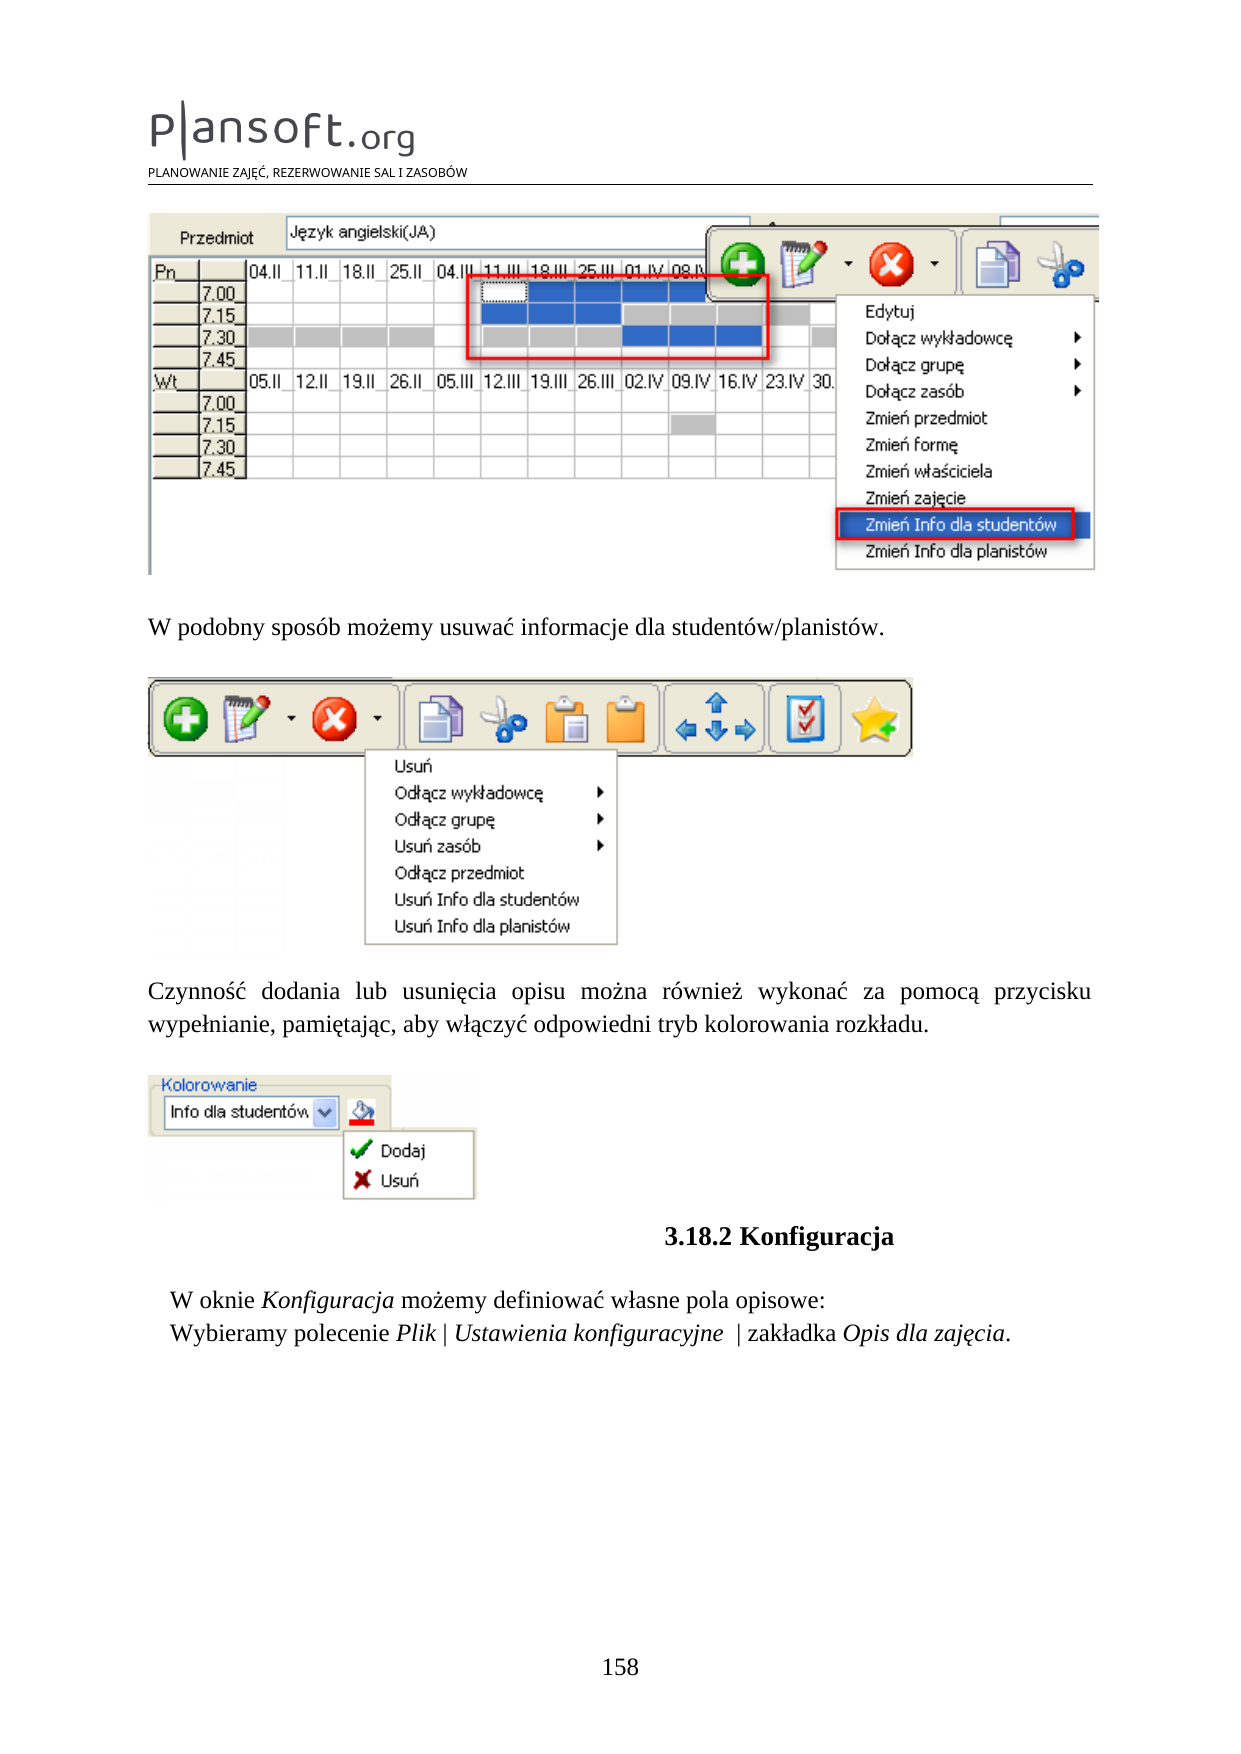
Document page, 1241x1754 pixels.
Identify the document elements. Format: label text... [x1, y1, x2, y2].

text Czynność dodania lub usunięcia opisu można również wykonać za pomocą przycisku wypełnianie, pamiętając, aby włączyć odpowiedni tryb kolorowania rozkładu. [148, 976, 1093, 1038]
picture [147, 1075, 478, 1203]
text W oknie Konfiguracja możemy definiować własne pola opisowe: [148, 1285, 1093, 1313]
picture [147, 213, 1100, 575]
subtitle Konfiguracja [664, 1220, 1093, 1251]
picture [147, 73, 418, 165]
text Wybieramy polecenie Plik | Ustawienia konfiguracyjne | zakładka Opis dla zajęcia. [148, 1318, 1093, 1346]
text W podobny sposób możemy usuwać informacje dla studentów/planistów. [148, 612, 1093, 641]
picture [147, 677, 914, 972]
